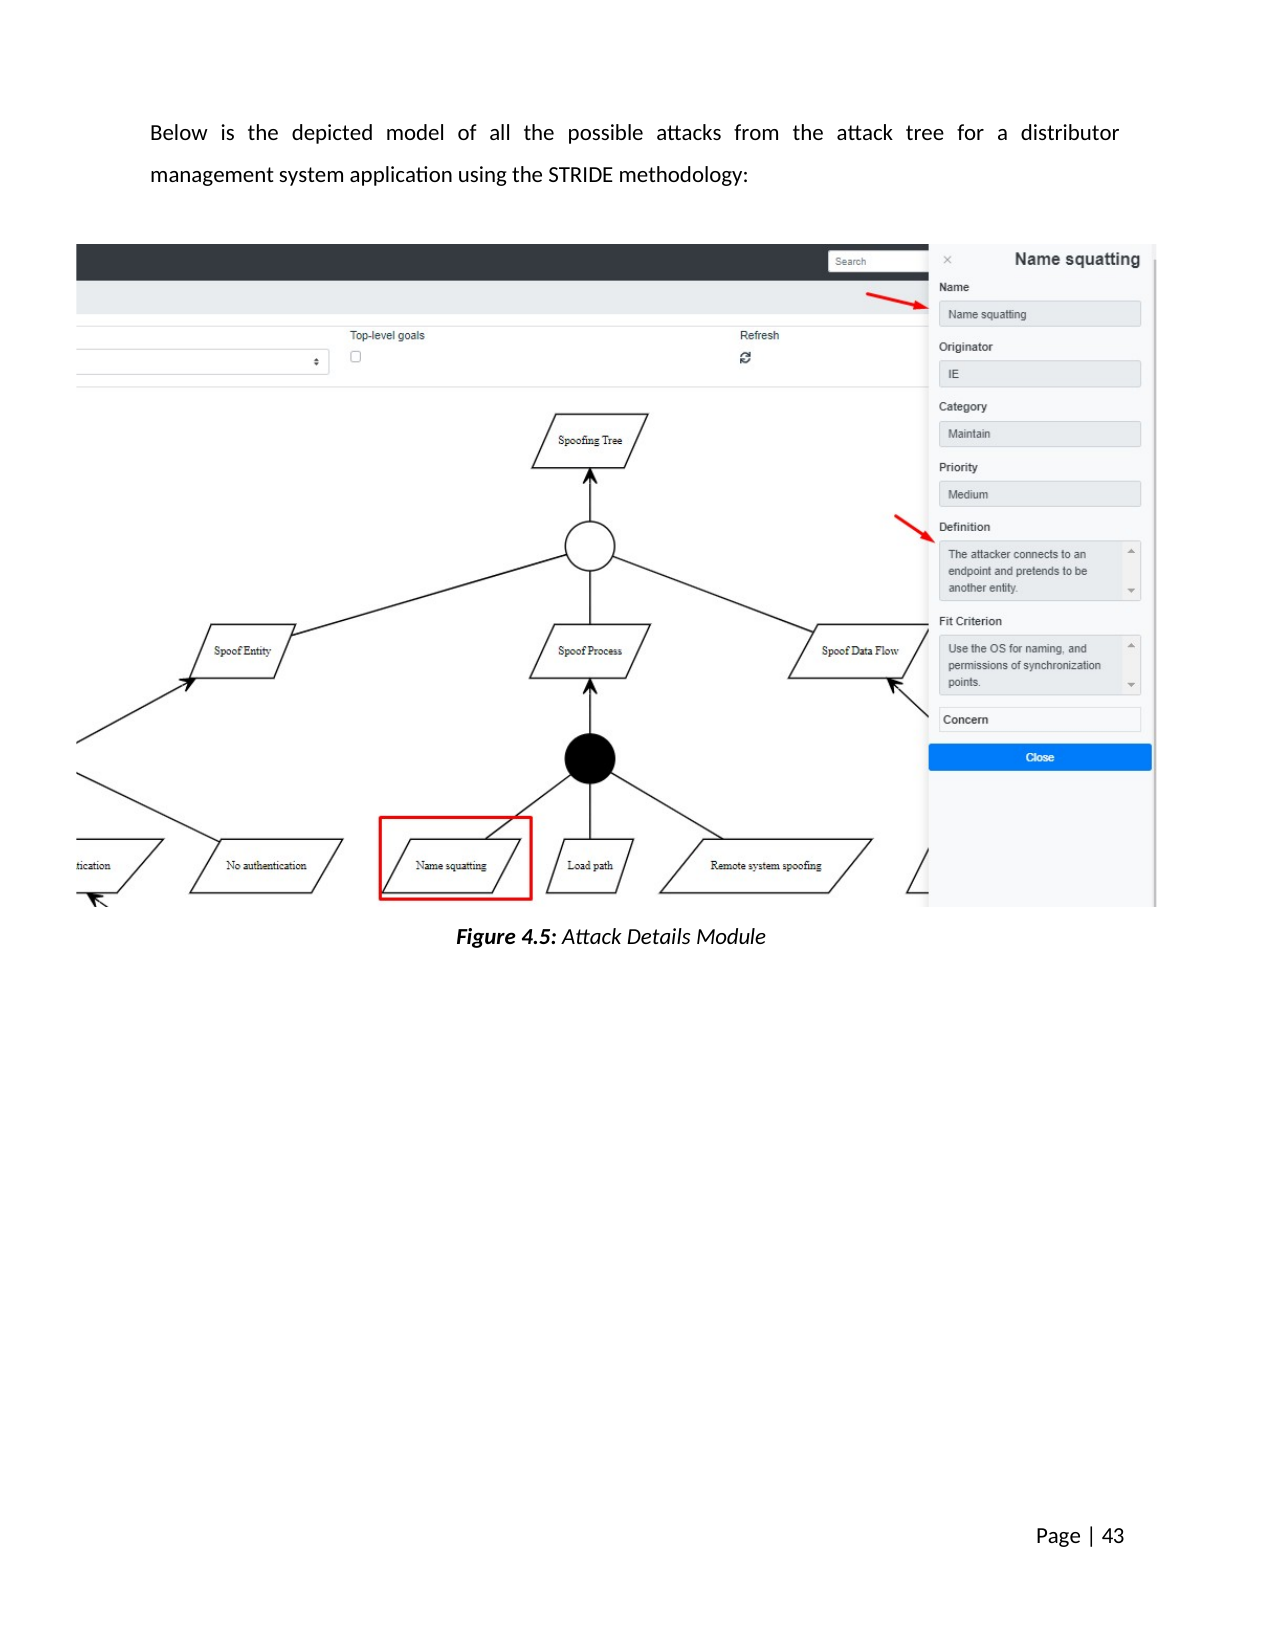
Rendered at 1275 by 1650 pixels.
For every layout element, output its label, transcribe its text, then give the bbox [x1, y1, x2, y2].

text Figure 4.5: Attack Details Module [437, 922, 785, 950]
picture [76, 244, 1157, 907]
text Below is the depicted model of all the possible attacks from the attack tree for a distributor management system application using the STRIDE methodology: [150, 118, 1160, 188]
